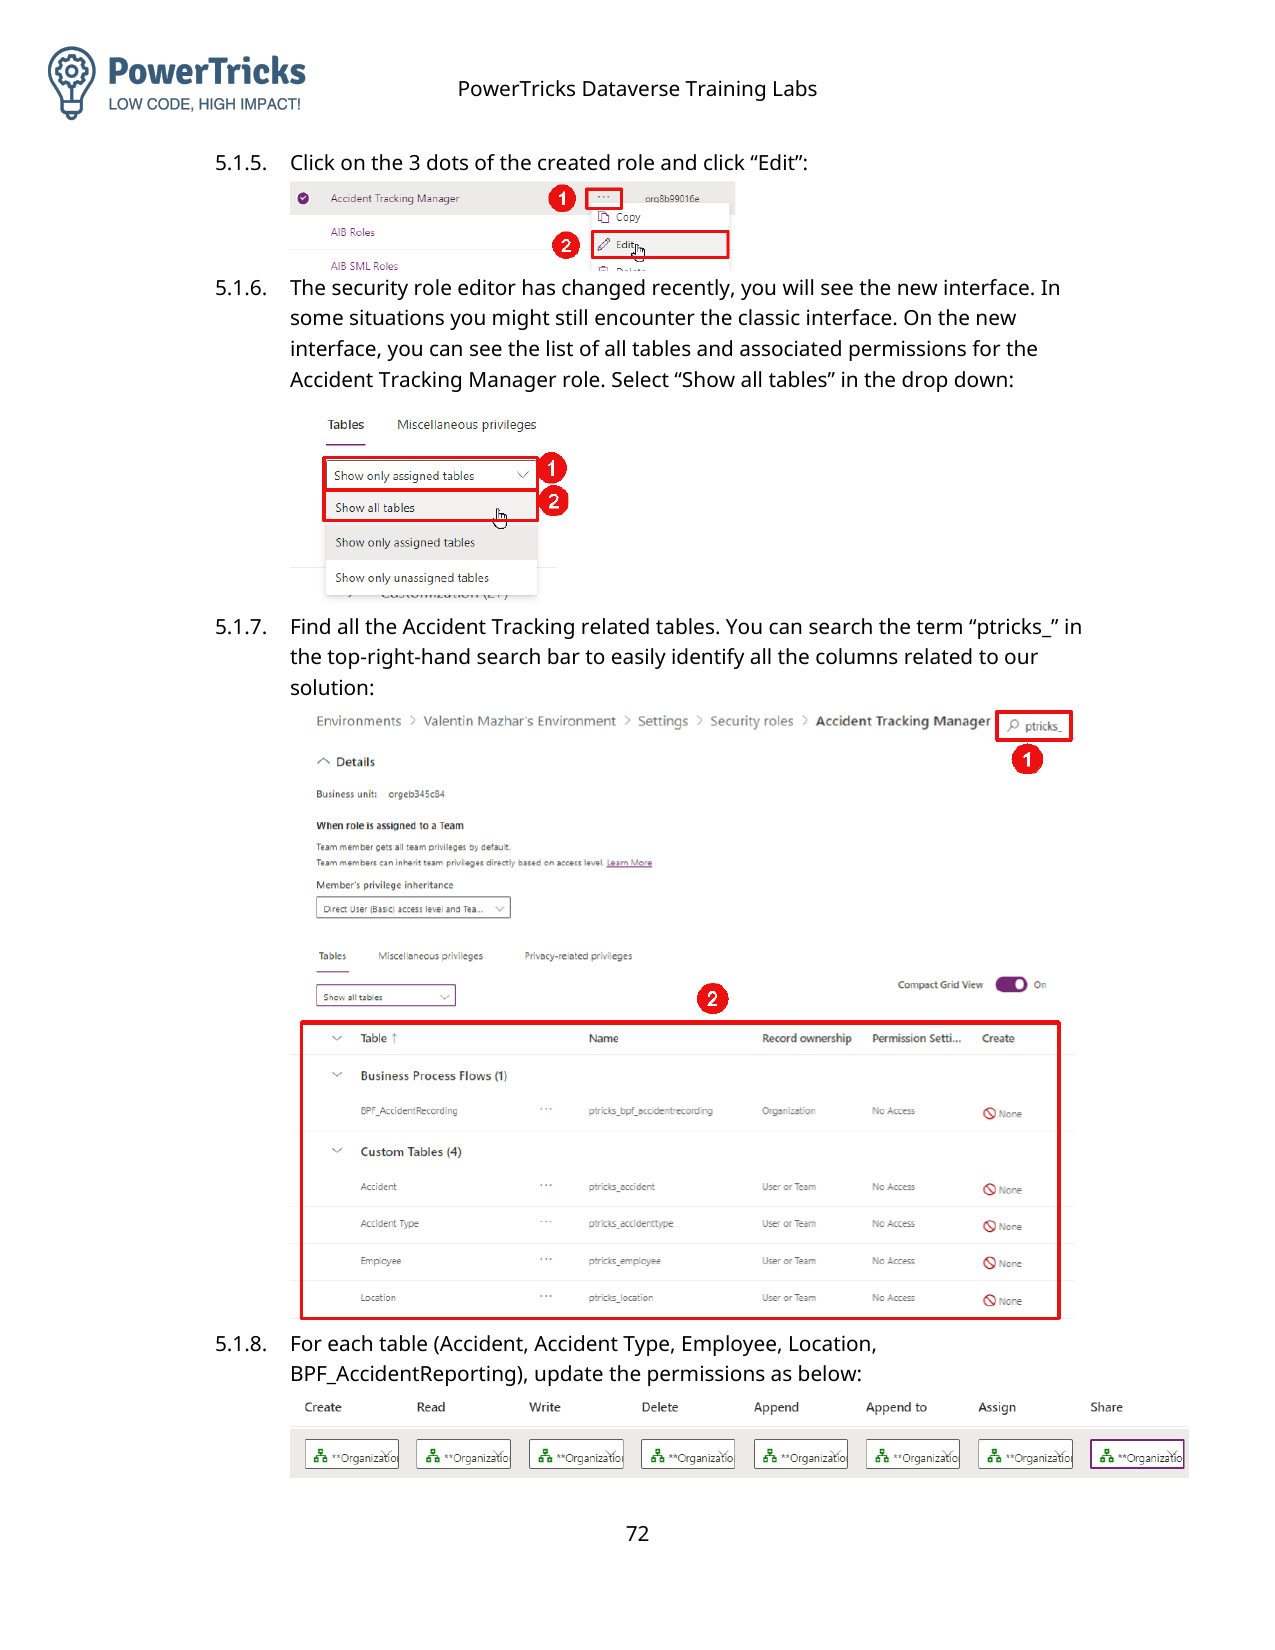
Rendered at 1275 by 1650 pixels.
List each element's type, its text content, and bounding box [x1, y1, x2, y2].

list Click on the 3 dots of the created role and click “Edit”: [215, 148, 1098, 176]
picture [289, 703, 1080, 1327]
picture [289, 178, 736, 271]
picture [289, 1390, 1189, 1478]
list For each table (Accident, Accident Type, Employee, Location, BPF_AccidentReporting), update the permissions as below: [215, 1329, 1098, 1388]
list The security role editor has changed recently, you will see the new interface. In some situations you might still encounter the classic interface. On the new interface, you can see the list of all tables and associated permissions for the Accident Tracking Manager role. Select “Show all tables” in the drop down: [215, 273, 1098, 393]
list Find all the Accident Tracking related tables. You can search the term “ptricks_” in the top-right-hand search bar to easily identify all the columns related to our solution: [215, 612, 1098, 702]
picture [40, 39, 310, 124]
picture [289, 395, 569, 610]
